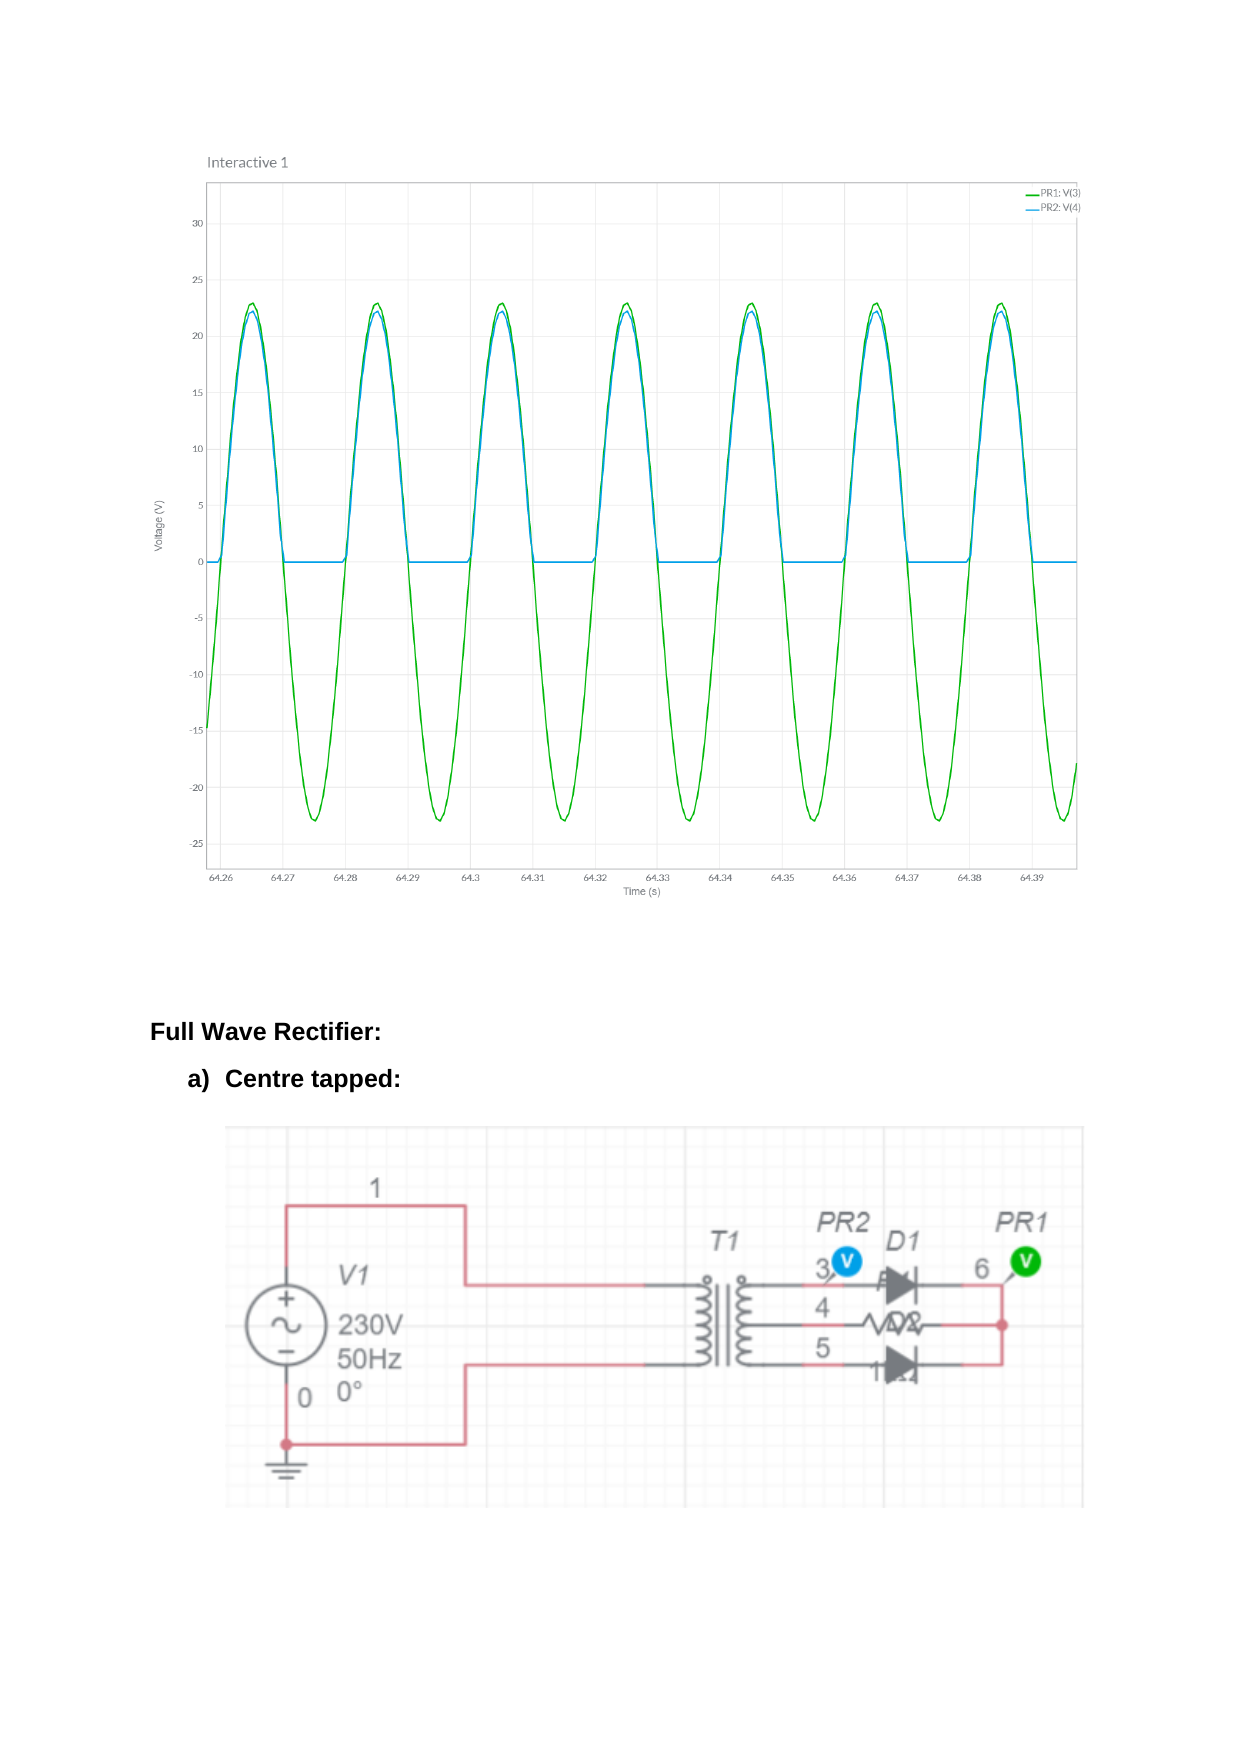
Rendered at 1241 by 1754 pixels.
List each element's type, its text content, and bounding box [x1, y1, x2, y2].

picture [150, 150, 1091, 903]
picture [225, 1126, 1085, 1508]
text Full Wave Rectifier: [150, 1016, 1090, 1045]
list Centre tapped: [187, 1064, 1090, 1093]
